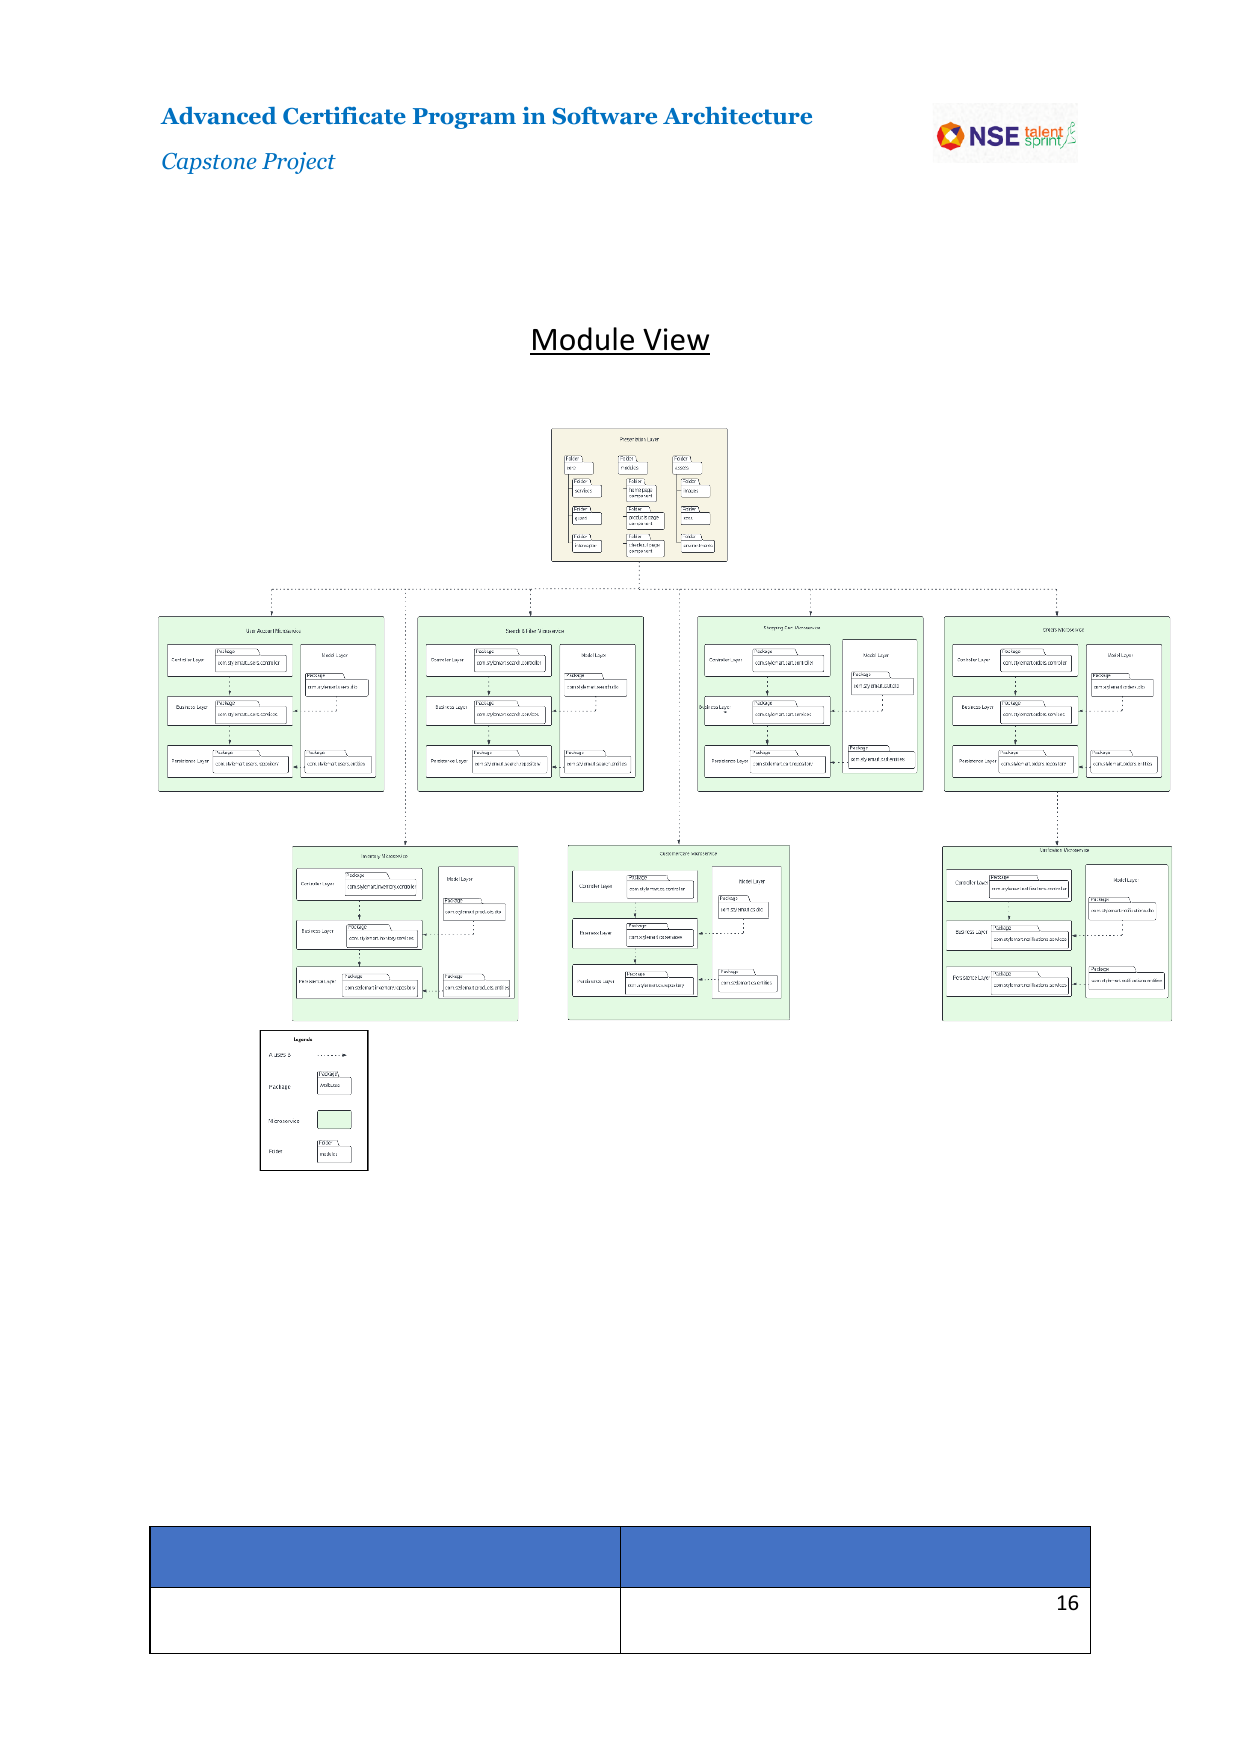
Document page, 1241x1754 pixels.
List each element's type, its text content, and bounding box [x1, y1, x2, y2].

picture [932, 103, 1078, 163]
text Module View [150, 318, 1090, 359]
picture [150, 419, 1180, 1172]
